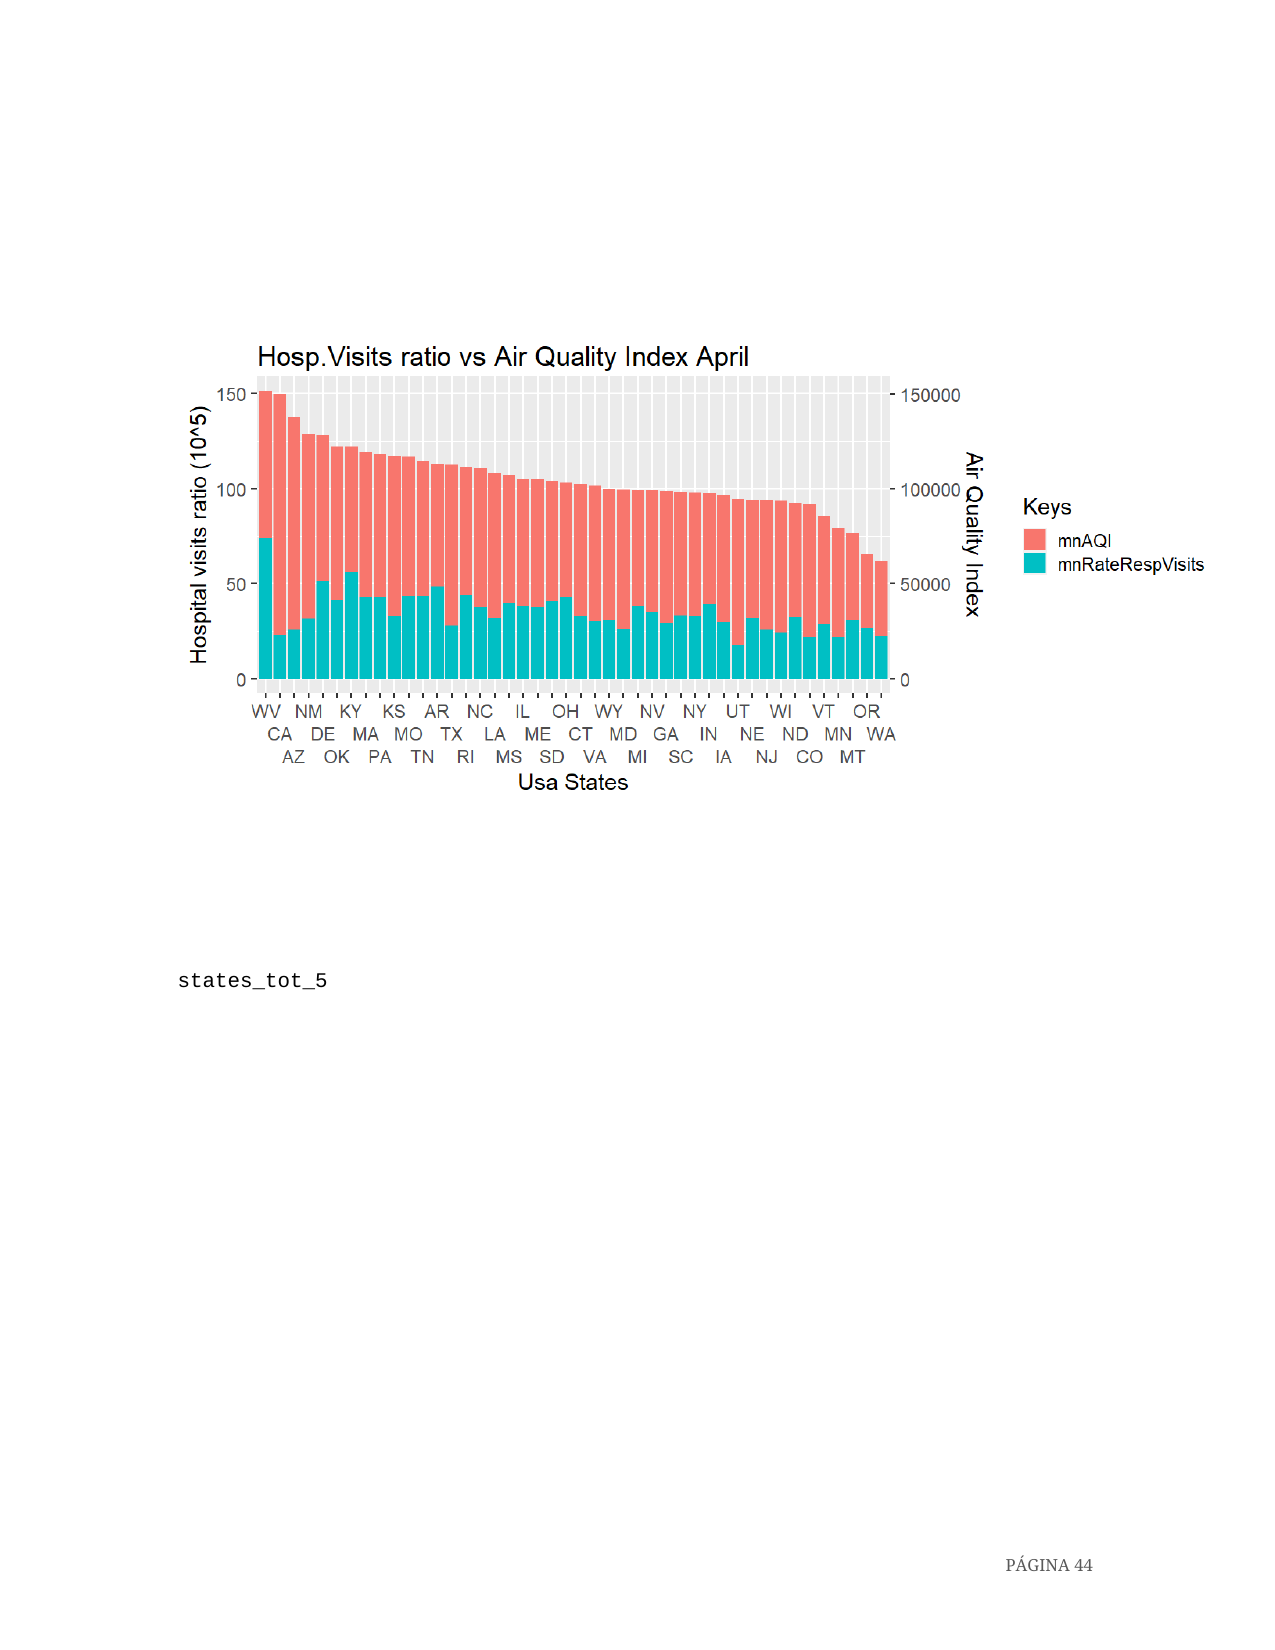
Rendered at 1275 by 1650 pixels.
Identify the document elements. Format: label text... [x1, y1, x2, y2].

text states_tot_5 [177, 970, 1093, 994]
picture [177, 191, 1228, 942]
